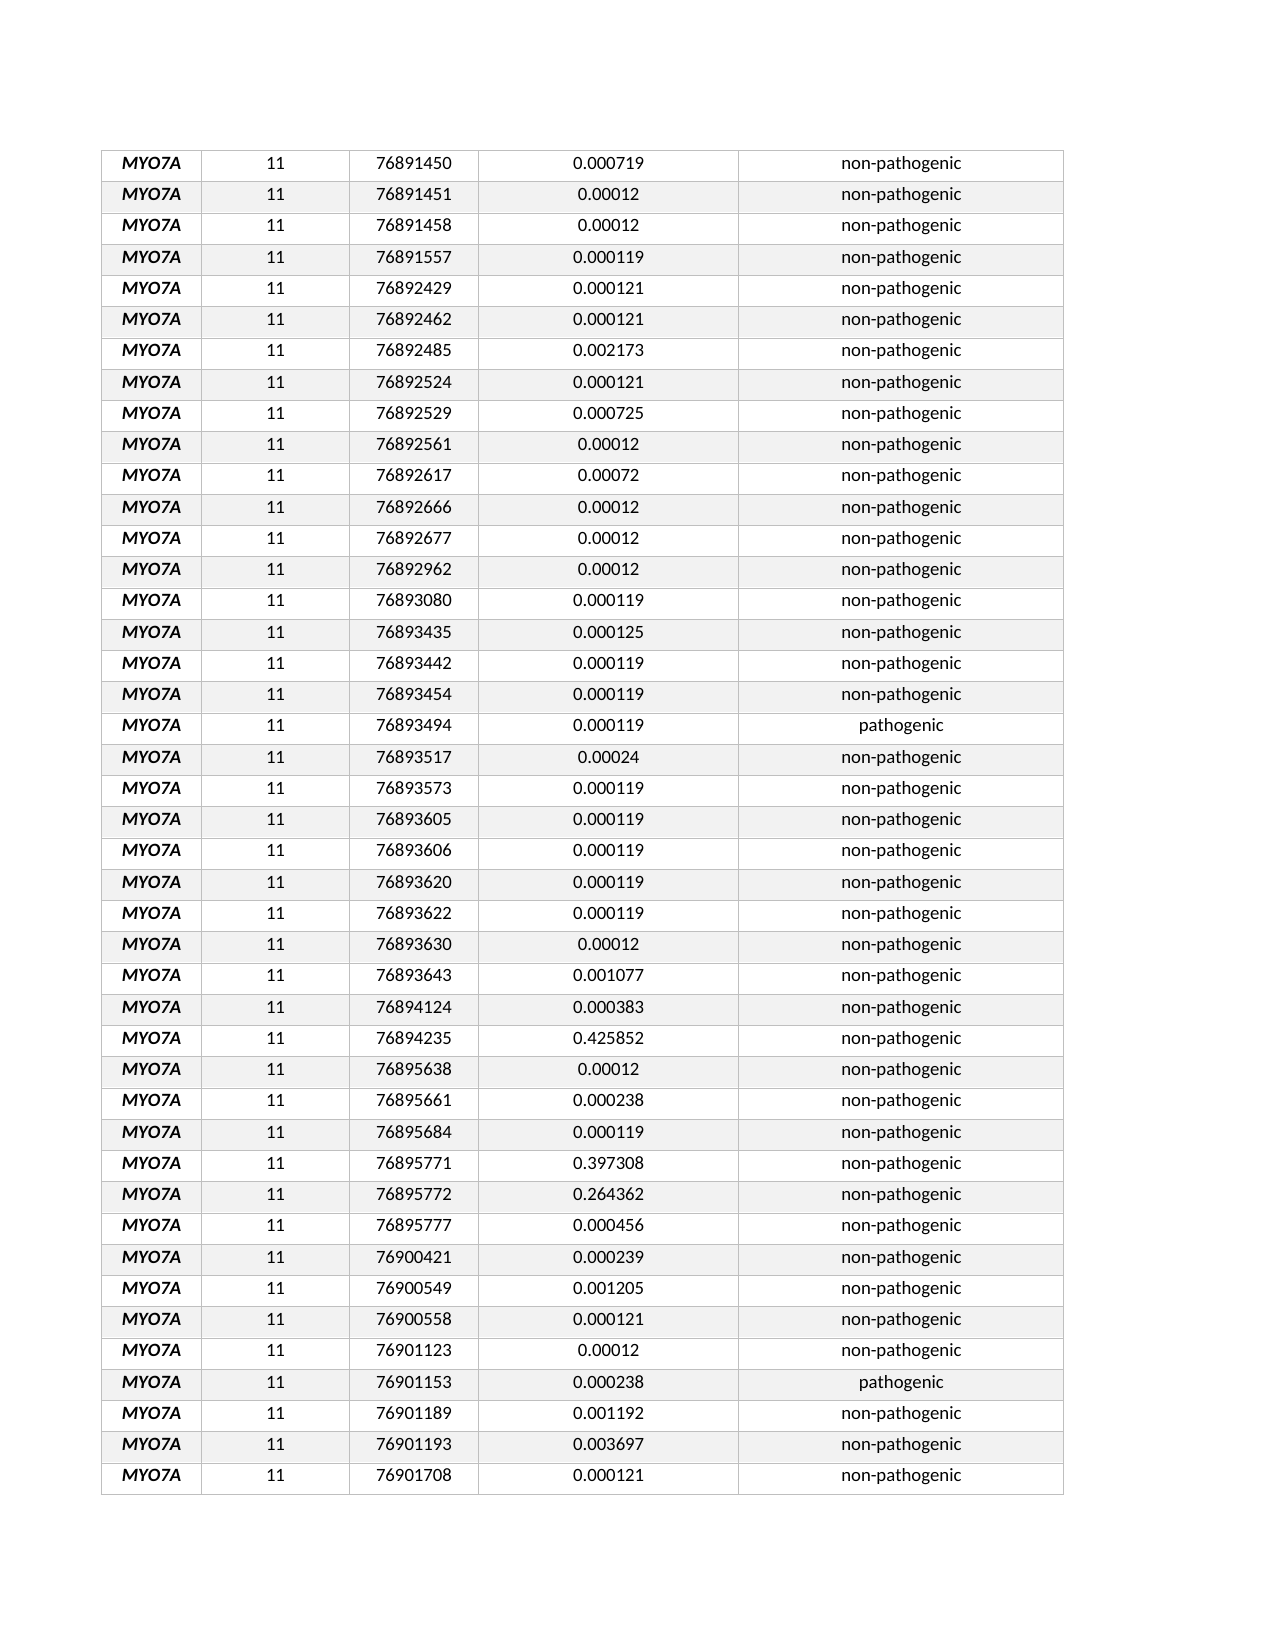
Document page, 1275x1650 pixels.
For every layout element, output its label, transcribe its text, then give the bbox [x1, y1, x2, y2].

table_cell 76893573 [350, 776, 478, 806]
table_cell MYO7A [102, 1026, 201, 1056]
table_cell 76892529 [350, 401, 478, 431]
table_cell MYO7A [102, 557, 201, 587]
table_cell 76893080 [350, 589, 478, 619]
table_cell MYO7A [102, 1370, 201, 1400]
table_cell 76893435 [350, 620, 478, 650]
table_cell non-pathogenic [739, 589, 1063, 619]
table_cell 76894124 [350, 995, 478, 1025]
table_cell MYO7A [102, 620, 201, 650]
table_cell MYO7A [102, 995, 201, 1025]
table_cell 0.000119 [479, 870, 738, 900]
table_cell 76892617 [350, 464, 478, 494]
table_cell 11 [202, 1089, 349, 1119]
table_cell MYO7A [102, 745, 201, 775]
table_cell 11 [202, 807, 349, 837]
table_cell MYO7A [102, 1057, 201, 1087]
table_cell non-pathogenic [739, 151, 1063, 181]
table_cell MYO7A [102, 589, 201, 619]
table_cell non-pathogenic [739, 1276, 1063, 1306]
table_cell non-pathogenic [739, 1307, 1063, 1337]
table_cell 11 [202, 401, 349, 431]
table_cell MYO7A [102, 1339, 201, 1369]
table_cell 11 [202, 1120, 349, 1150]
table_cell non-pathogenic [739, 745, 1063, 775]
table_cell non-pathogenic [739, 339, 1063, 369]
table_cell MYO7A [102, 151, 201, 181]
table_cell 76892561 [350, 432, 478, 462]
table_cell 76893630 [350, 932, 478, 962]
table_cell 0.000456 [479, 1214, 738, 1244]
table_cell 0.00012 [479, 557, 738, 587]
table_cell 0.00024 [479, 745, 738, 775]
table_cell non-pathogenic [739, 1245, 1063, 1275]
table_cell 76895661 [350, 1089, 478, 1119]
table_cell 76892677 [350, 526, 478, 556]
table_cell 0.00072 [479, 464, 738, 494]
table_cell 76892485 [350, 339, 478, 369]
table_cell 0.00012 [479, 932, 738, 962]
table_cell 11 [202, 651, 349, 681]
table_cell non-pathogenic [739, 214, 1063, 244]
table_cell 76892962 [350, 557, 478, 587]
table_cell 76894235 [350, 1026, 478, 1056]
table_cell 0.425852 [479, 1026, 738, 1056]
table_cell 11 [202, 901, 349, 931]
table_cell 11 [202, 307, 349, 337]
table_cell 76892524 [350, 370, 478, 400]
table_cell non-pathogenic [739, 1464, 1063, 1494]
table_cell 0.000119 [479, 1120, 738, 1150]
table_cell 0.00012 [479, 1057, 738, 1087]
table_cell 0.002173 [479, 339, 738, 369]
table_cell MYO7A [102, 1182, 201, 1212]
table_cell 76895777 [350, 1214, 478, 1244]
table_cell non-pathogenic [739, 1057, 1063, 1087]
table_cell MYO7A [102, 1307, 201, 1337]
table_cell 0.000725 [479, 401, 738, 431]
table_cell 76891458 [350, 214, 478, 244]
table_cell 11 [202, 620, 349, 650]
table_cell pathogenic [739, 1370, 1063, 1400]
table_cell 11 [202, 1401, 349, 1431]
table_cell 11 [202, 745, 349, 775]
table_cell 11 [202, 682, 349, 712]
table_cell MYO7A [102, 870, 201, 900]
table_cell 0.000125 [479, 620, 738, 650]
table_cell non-pathogenic [739, 245, 1063, 275]
table_cell MYO7A [102, 776, 201, 806]
table_cell non-pathogenic [739, 995, 1063, 1025]
table_cell pathogenic [739, 714, 1063, 744]
table_cell MYO7A [102, 214, 201, 244]
table_cell 11 [202, 339, 349, 369]
table_cell 11 [202, 182, 349, 212]
table_cell non-pathogenic [739, 1432, 1063, 1462]
table_cell 76893605 [350, 807, 478, 837]
table_cell 0.000119 [479, 589, 738, 619]
table_cell MYO7A [102, 1432, 201, 1462]
table_cell 11 [202, 870, 349, 900]
table_cell non-pathogenic [739, 901, 1063, 931]
table_cell 0.001077 [479, 964, 738, 994]
table_cell 0.000119 [479, 776, 738, 806]
table_cell 0.000121 [479, 370, 738, 400]
table_cell 11 [202, 526, 349, 556]
table_cell 0.000719 [479, 151, 738, 181]
table_cell 0.000119 [479, 651, 738, 681]
table_cell 76893622 [350, 901, 478, 931]
table_cell MYO7A [102, 839, 201, 869]
table_cell 11 [202, 370, 349, 400]
table_cell 76901189 [350, 1401, 478, 1431]
table_cell 76892666 [350, 495, 478, 525]
table_cell MYO7A [102, 1120, 201, 1150]
table_cell MYO7A [102, 1089, 201, 1119]
table_cell 76893454 [350, 682, 478, 712]
table_cell non-pathogenic [739, 464, 1063, 494]
table_cell MYO7A [102, 276, 201, 306]
table_cell 11 [202, 1276, 349, 1306]
table_cell 76892429 [350, 276, 478, 306]
table_cell MYO7A [102, 1245, 201, 1275]
table_cell MYO7A [102, 1151, 201, 1181]
table_cell 76900421 [350, 1245, 478, 1275]
table_cell 11 [202, 964, 349, 994]
table_cell MYO7A [102, 401, 201, 431]
table_cell 0.00012 [479, 1339, 738, 1369]
table_cell 11 [202, 464, 349, 494]
table_cell MYO7A [102, 807, 201, 837]
table_cell 11 [202, 1182, 349, 1212]
table_cell non-pathogenic [739, 1026, 1063, 1056]
table_cell MYO7A [102, 682, 201, 712]
table_cell non-pathogenic [739, 1182, 1063, 1212]
table_cell 11 [202, 557, 349, 587]
table_cell 11 [202, 1151, 349, 1181]
table_cell 76892462 [350, 307, 478, 337]
table_cell 11 [202, 995, 349, 1025]
table_cell MYO7A [102, 1214, 201, 1244]
table_cell 76895684 [350, 1120, 478, 1150]
table_cell non-pathogenic [739, 1339, 1063, 1369]
table_cell 76893643 [350, 964, 478, 994]
table_cell MYO7A [102, 432, 201, 462]
table_cell non-pathogenic [739, 182, 1063, 212]
table_cell 0.000238 [479, 1370, 738, 1400]
table_cell non-pathogenic [739, 1401, 1063, 1431]
table_cell MYO7A [102, 964, 201, 994]
table_cell non-pathogenic [739, 776, 1063, 806]
table_cell 0.000383 [479, 995, 738, 1025]
table_cell 76901708 [350, 1464, 478, 1494]
table_cell 11 [202, 1026, 349, 1056]
table_cell MYO7A [102, 182, 201, 212]
table_cell 0.000119 [479, 807, 738, 837]
table_cell non-pathogenic [739, 1151, 1063, 1181]
table_cell 0.264362 [479, 1182, 738, 1212]
table_cell 0.000119 [479, 839, 738, 869]
table_cell non-pathogenic [739, 620, 1063, 650]
table_cell MYO7A [102, 307, 201, 337]
table_cell 0.000119 [479, 245, 738, 275]
table_cell MYO7A [102, 1401, 201, 1431]
table_cell 11 [202, 151, 349, 181]
table_cell 0.00012 [479, 432, 738, 462]
table_cell 11 [202, 245, 349, 275]
table_cell non-pathogenic [739, 276, 1063, 306]
table_cell 0.000121 [479, 276, 738, 306]
table_cell MYO7A [102, 901, 201, 931]
table_cell 11 [202, 495, 349, 525]
table_cell MYO7A [102, 245, 201, 275]
table_cell MYO7A [102, 714, 201, 744]
table_cell 0.00012 [479, 526, 738, 556]
table_cell 0.000121 [479, 1464, 738, 1494]
table_cell 76895771 [350, 1151, 478, 1181]
table_cell 76895638 [350, 1057, 478, 1087]
table_cell 76893494 [350, 714, 478, 744]
table_cell non-pathogenic [739, 526, 1063, 556]
table_cell 0.000121 [479, 307, 738, 337]
table_cell 76895772 [350, 1182, 478, 1212]
table_cell MYO7A [102, 495, 201, 525]
table_cell 11 [202, 432, 349, 462]
table_cell 0.000119 [479, 714, 738, 744]
table_cell 76891557 [350, 245, 478, 275]
table_cell non-pathogenic [739, 651, 1063, 681]
table_cell 11 [202, 1214, 349, 1244]
table_cell 11 [202, 714, 349, 744]
table_cell non-pathogenic [739, 307, 1063, 337]
table_cell 0.000119 [479, 901, 738, 931]
table_cell 11 [202, 932, 349, 962]
table_cell MYO7A [102, 370, 201, 400]
table_cell 76893517 [350, 745, 478, 775]
table_cell 76901193 [350, 1432, 478, 1462]
table_cell 76891451 [350, 182, 478, 212]
table_cell non-pathogenic [739, 370, 1063, 400]
table_cell 11 [202, 839, 349, 869]
table_cell 76893606 [350, 839, 478, 869]
table_cell 11 [202, 276, 349, 306]
table_cell 0.000238 [479, 1089, 738, 1119]
table_cell MYO7A [102, 932, 201, 962]
table_cell 11 [202, 1057, 349, 1087]
table_cell non-pathogenic [739, 495, 1063, 525]
table_cell non-pathogenic [739, 807, 1063, 837]
table_cell 0.001192 [479, 1401, 738, 1431]
table_cell 76900558 [350, 1307, 478, 1337]
table_cell 11 [202, 776, 349, 806]
table_cell 11 [202, 1464, 349, 1494]
table_cell 11 [202, 214, 349, 244]
table_cell 76901123 [350, 1339, 478, 1369]
table_cell 0.397308 [479, 1151, 738, 1181]
table_cell non-pathogenic [739, 401, 1063, 431]
table_cell 11 [202, 1432, 349, 1462]
table_cell 0.000119 [479, 682, 738, 712]
table_cell 0.001205 [479, 1276, 738, 1306]
table_cell MYO7A [102, 526, 201, 556]
table_cell non-pathogenic [739, 839, 1063, 869]
table_cell non-pathogenic [739, 1089, 1063, 1119]
table_cell non-pathogenic [739, 432, 1063, 462]
table_cell 76893442 [350, 651, 478, 681]
table_cell MYO7A [102, 1276, 201, 1306]
table_cell non-pathogenic [739, 870, 1063, 900]
table_cell 11 [202, 589, 349, 619]
table_cell 76893620 [350, 870, 478, 900]
table_cell MYO7A [102, 339, 201, 369]
table_cell 76900549 [350, 1276, 478, 1306]
table_cell non-pathogenic [739, 557, 1063, 587]
table_cell 76901153 [350, 1370, 478, 1400]
table_cell 11 [202, 1339, 349, 1369]
table_cell 11 [202, 1245, 349, 1275]
table_cell non-pathogenic [739, 682, 1063, 712]
table_cell 0.000121 [479, 1307, 738, 1337]
table_cell 11 [202, 1370, 349, 1400]
table_cell non-pathogenic [739, 1120, 1063, 1150]
table_cell 0.00012 [479, 495, 738, 525]
table_cell 0.003697 [479, 1432, 738, 1462]
table_cell MYO7A [102, 1464, 201, 1494]
table_cell 76891450 [350, 151, 478, 181]
table_cell 11 [202, 1307, 349, 1337]
table_cell 0.000239 [479, 1245, 738, 1275]
table_cell MYO7A [102, 464, 201, 494]
table_cell non-pathogenic [739, 932, 1063, 962]
table_cell non-pathogenic [739, 1214, 1063, 1244]
table_cell non-pathogenic [739, 964, 1063, 994]
table_cell 0.00012 [479, 182, 738, 212]
table_cell 0.00012 [479, 214, 738, 244]
table_cell MYO7A [102, 651, 201, 681]
